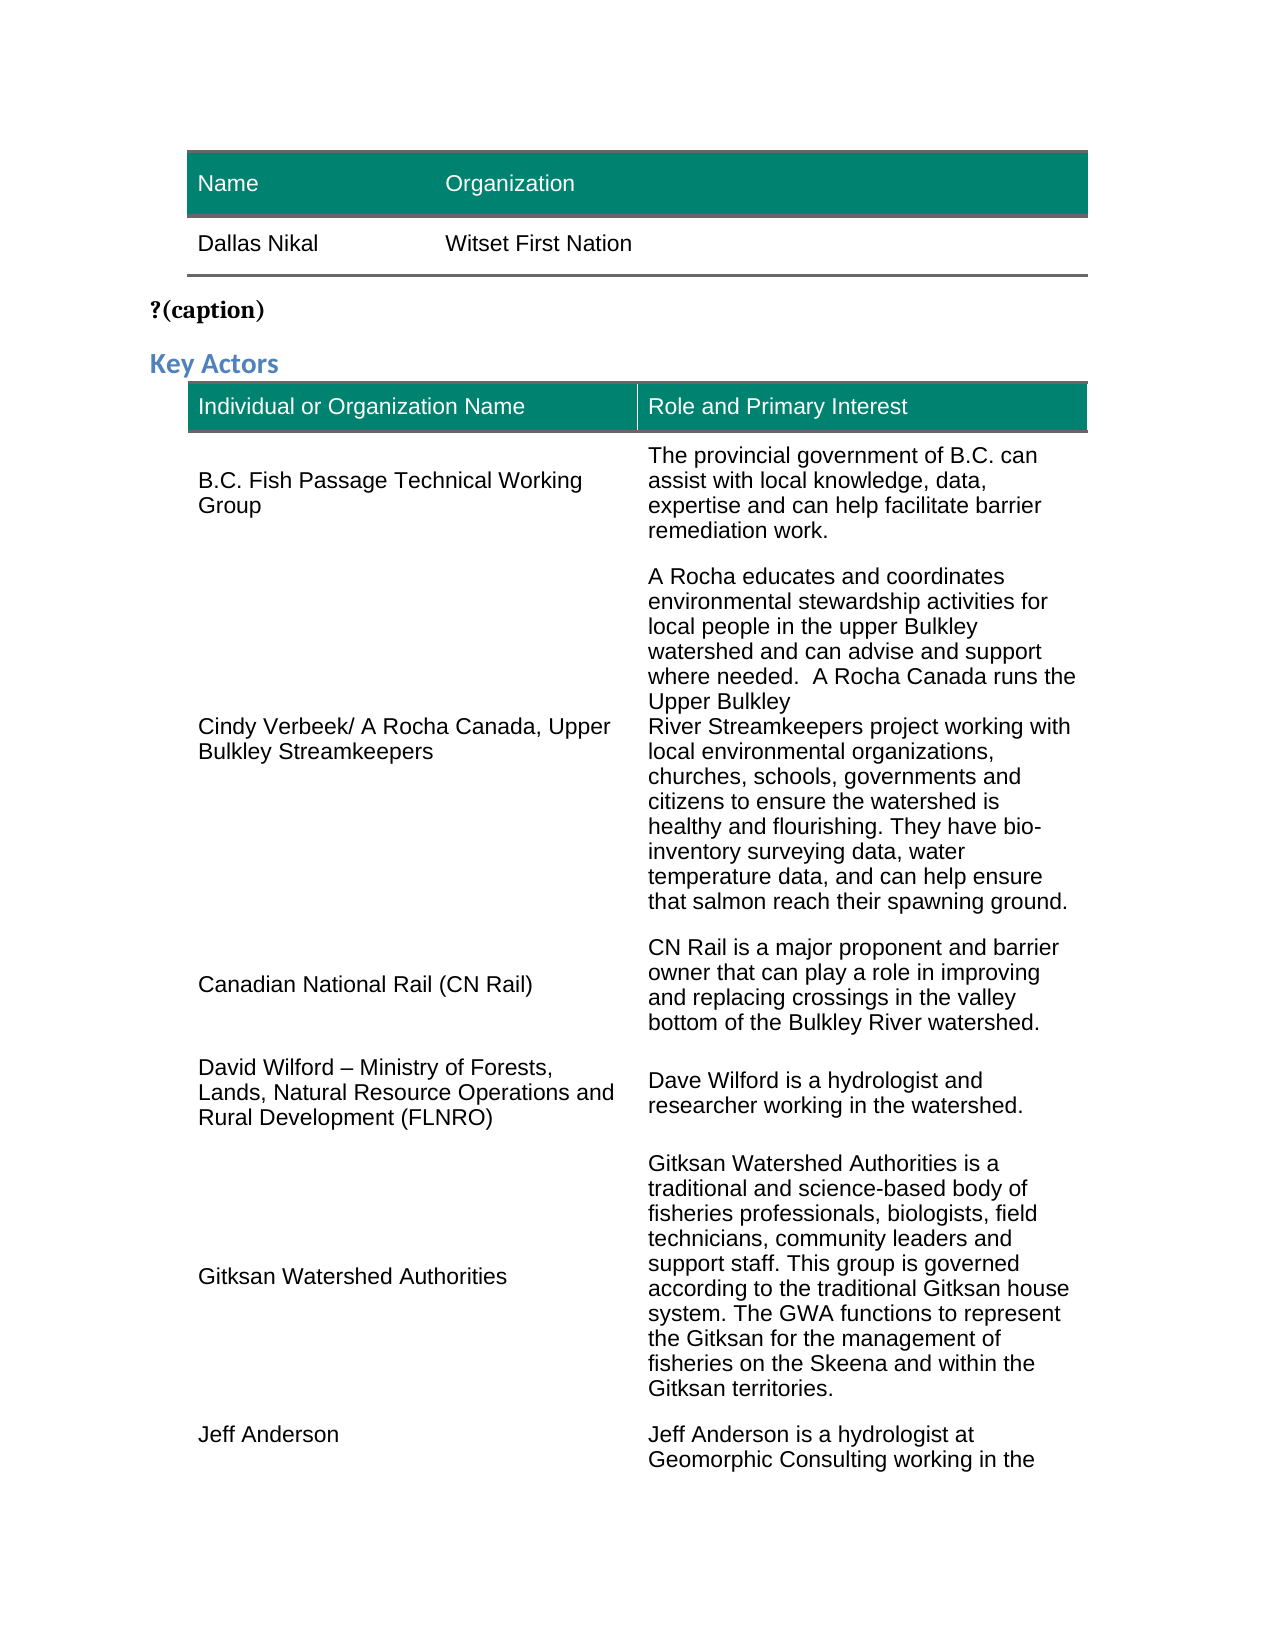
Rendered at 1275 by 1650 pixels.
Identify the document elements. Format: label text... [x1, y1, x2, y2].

table_header Name [187, 153, 435, 214]
table_cell CN Rail is a major proponent and barrier owner that can play a role in improving and replacing crossings in the valley bottom of the Bulkley River watershed. [638, 925, 1087, 1045]
table_cell Gitksan Watershed Authorities is a traditional and science-based body of fisheries professionals, biologists, field technicians, community leaders and support staff. This group is governed according to the traditional Gitksan house system. The GWA functions to represent the Gitksan for the management of fisheries on the Skeena and within the Gitksan territories. [638, 1141, 1087, 1412]
table_header Role and Primary Interest [638, 384, 1087, 430]
text ?(caption) [150, 296, 1125, 324]
table_cell Jeff Anderson [188, 1412, 637, 1472]
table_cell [638, 1412, 1087, 1472]
table_cell The provincial government of B.C. can assist with local knowledge, data, expertise and can help facilitate barrier remediation work. [638, 433, 1087, 554]
table_header Individual or Organization Name [188, 384, 637, 430]
table_header Organization [435, 153, 1088, 214]
table_cell Cindy Verbeek/ A Rocha Canada, Upper Bulkley Streamkeepers [188, 554, 637, 924]
table_cell A Rocha educates and coordinates environmental stewardship activities for local people in the upper Bulkley watershed and can advise and support where needed. A Rocha Canada runs the Upper Bulkley River Streamkeepers project working with local environmental organizations, churches, schools, governments and citizens to ensure the watershed is healthy and flourishing. They have bio-inventory surveying data, water temperature data, and can help ensure that salmon reach their spawning ground. [638, 554, 1087, 924]
subtitle Key Actors [150, 345, 1125, 381]
table_cell Gitksan Watershed Authorities [188, 1141, 637, 1412]
table_cell Dallas Nikal [187, 218, 435, 274]
table_cell Witset First Nation [435, 218, 1088, 274]
table_cell B.C. Fish Passage Technical Working Group [188, 433, 637, 554]
table_cell Canadian National Rail (CN Rail) [188, 925, 637, 1045]
table_cell Dave Wilford is a hydrologist and researcher working in the watershed. [638, 1045, 1087, 1141]
table_cell David Wilford – Ministry of Forests, Lands, Natural Resource Operations and Rural Development (FLNRO) [188, 1045, 637, 1141]
